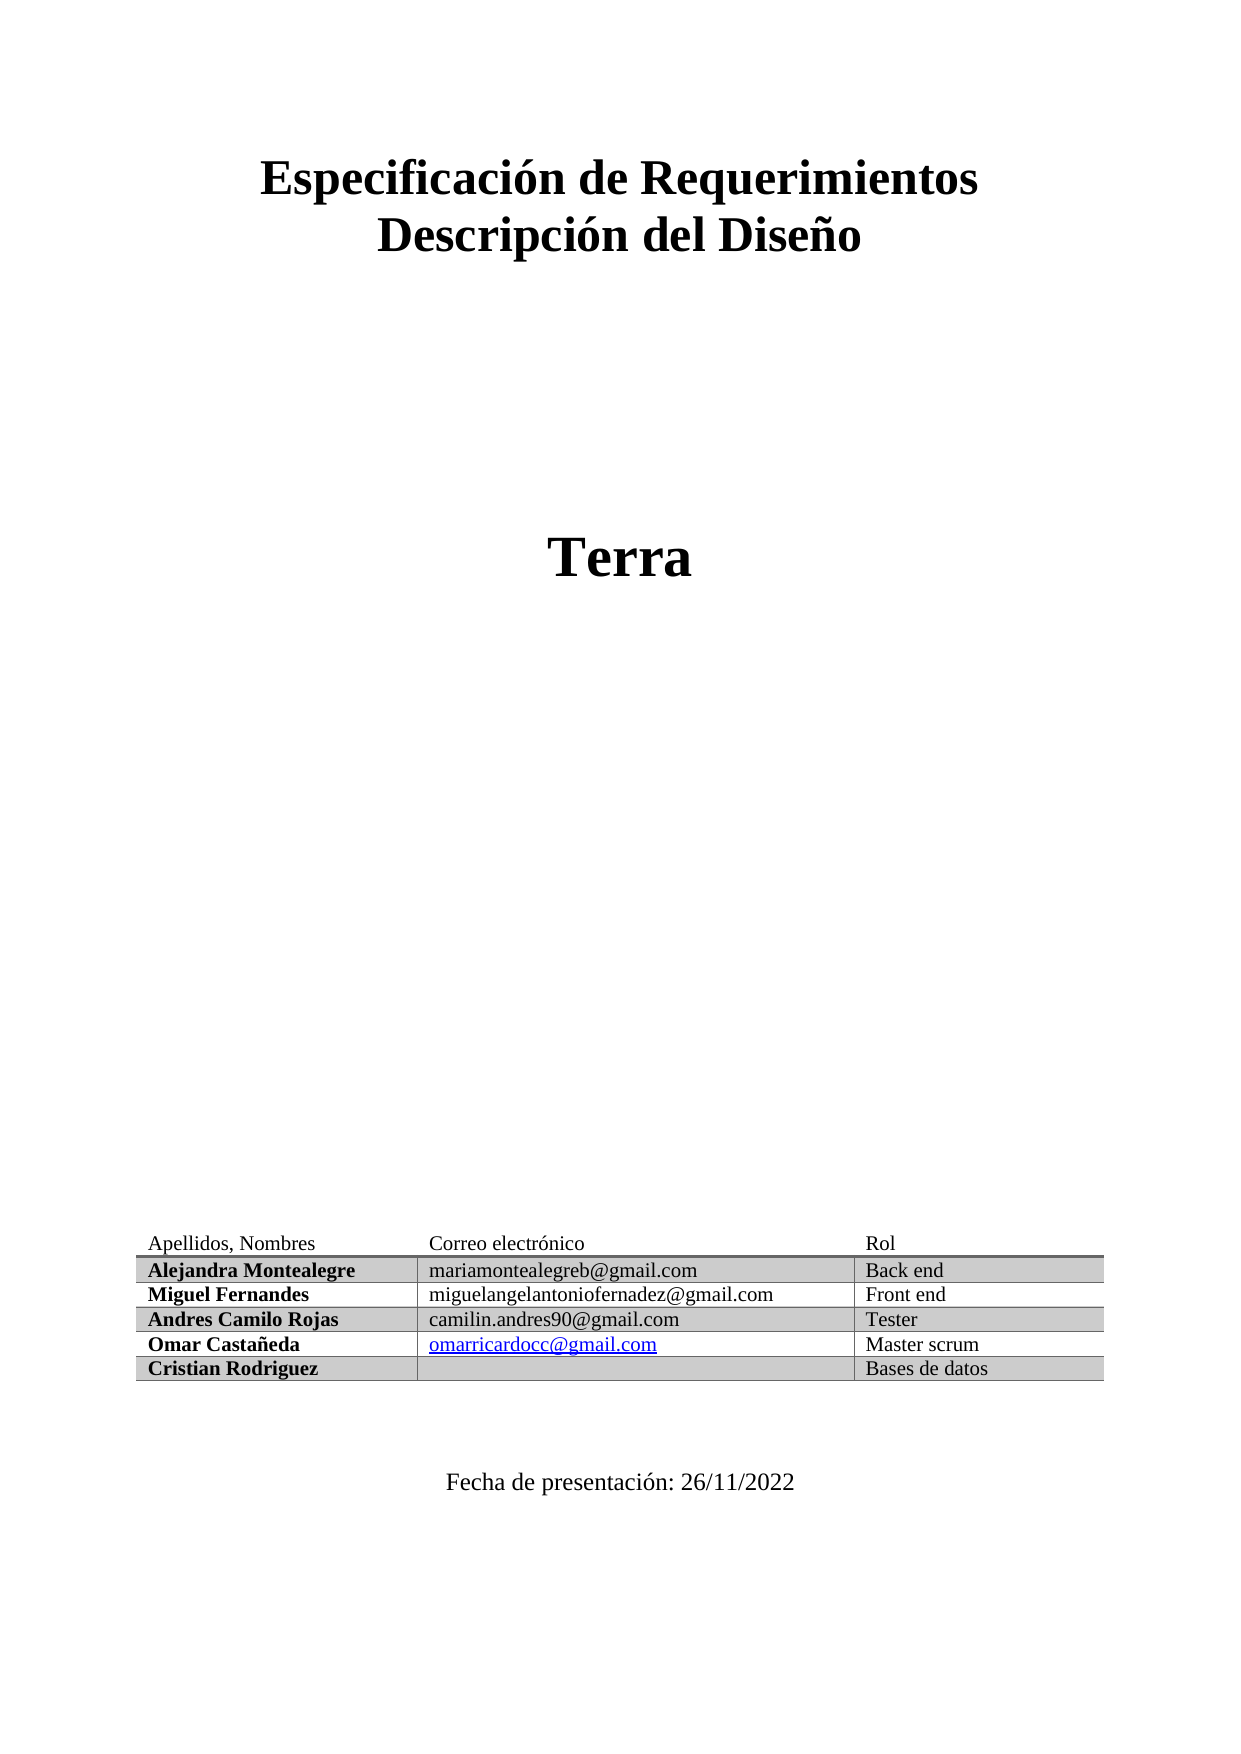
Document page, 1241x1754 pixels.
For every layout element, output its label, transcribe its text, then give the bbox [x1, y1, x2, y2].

table_cell Omar Castañeda [136, 1332, 417, 1356]
table_cell Alejandra Montealegre [136, 1258, 417, 1282]
text Especificación de Requerimientos [148, 148, 1092, 205]
table_cell omarricardocc@gmail.com [418, 1332, 854, 1356]
table_cell Cristian Rodriguez [136, 1357, 417, 1380]
text Descripción del Diseño [148, 205, 1092, 263]
table_cell Front end [855, 1283, 1104, 1306]
table_cell mariamontealegreb@gmail.com [418, 1258, 854, 1282]
table_cell Andres Camilo Rojas [136, 1308, 417, 1331]
table_cell camilin.andres90@gmail.com [418, 1308, 854, 1331]
text Fecha de presentación: 26/11/2022 [148, 1467, 1092, 1496]
table_cell Miguel Fernandes [136, 1283, 417, 1306]
table_cell miguelangelantoniofernadez@gmail.com [418, 1283, 854, 1306]
table_cell Back end [855, 1258, 1104, 1282]
table_cell Bases de datos [855, 1357, 1104, 1380]
table_cell Master scrum [855, 1332, 1104, 1356]
table_header Correo electrónico [418, 1231, 854, 1255]
table_cell Tester [855, 1308, 1104, 1331]
text Terra [148, 521, 1092, 588]
table_header Apellidos, Nombres [136, 1231, 418, 1255]
table_header Rol [854, 1231, 1104, 1255]
table_cell [418, 1357, 854, 1380]
